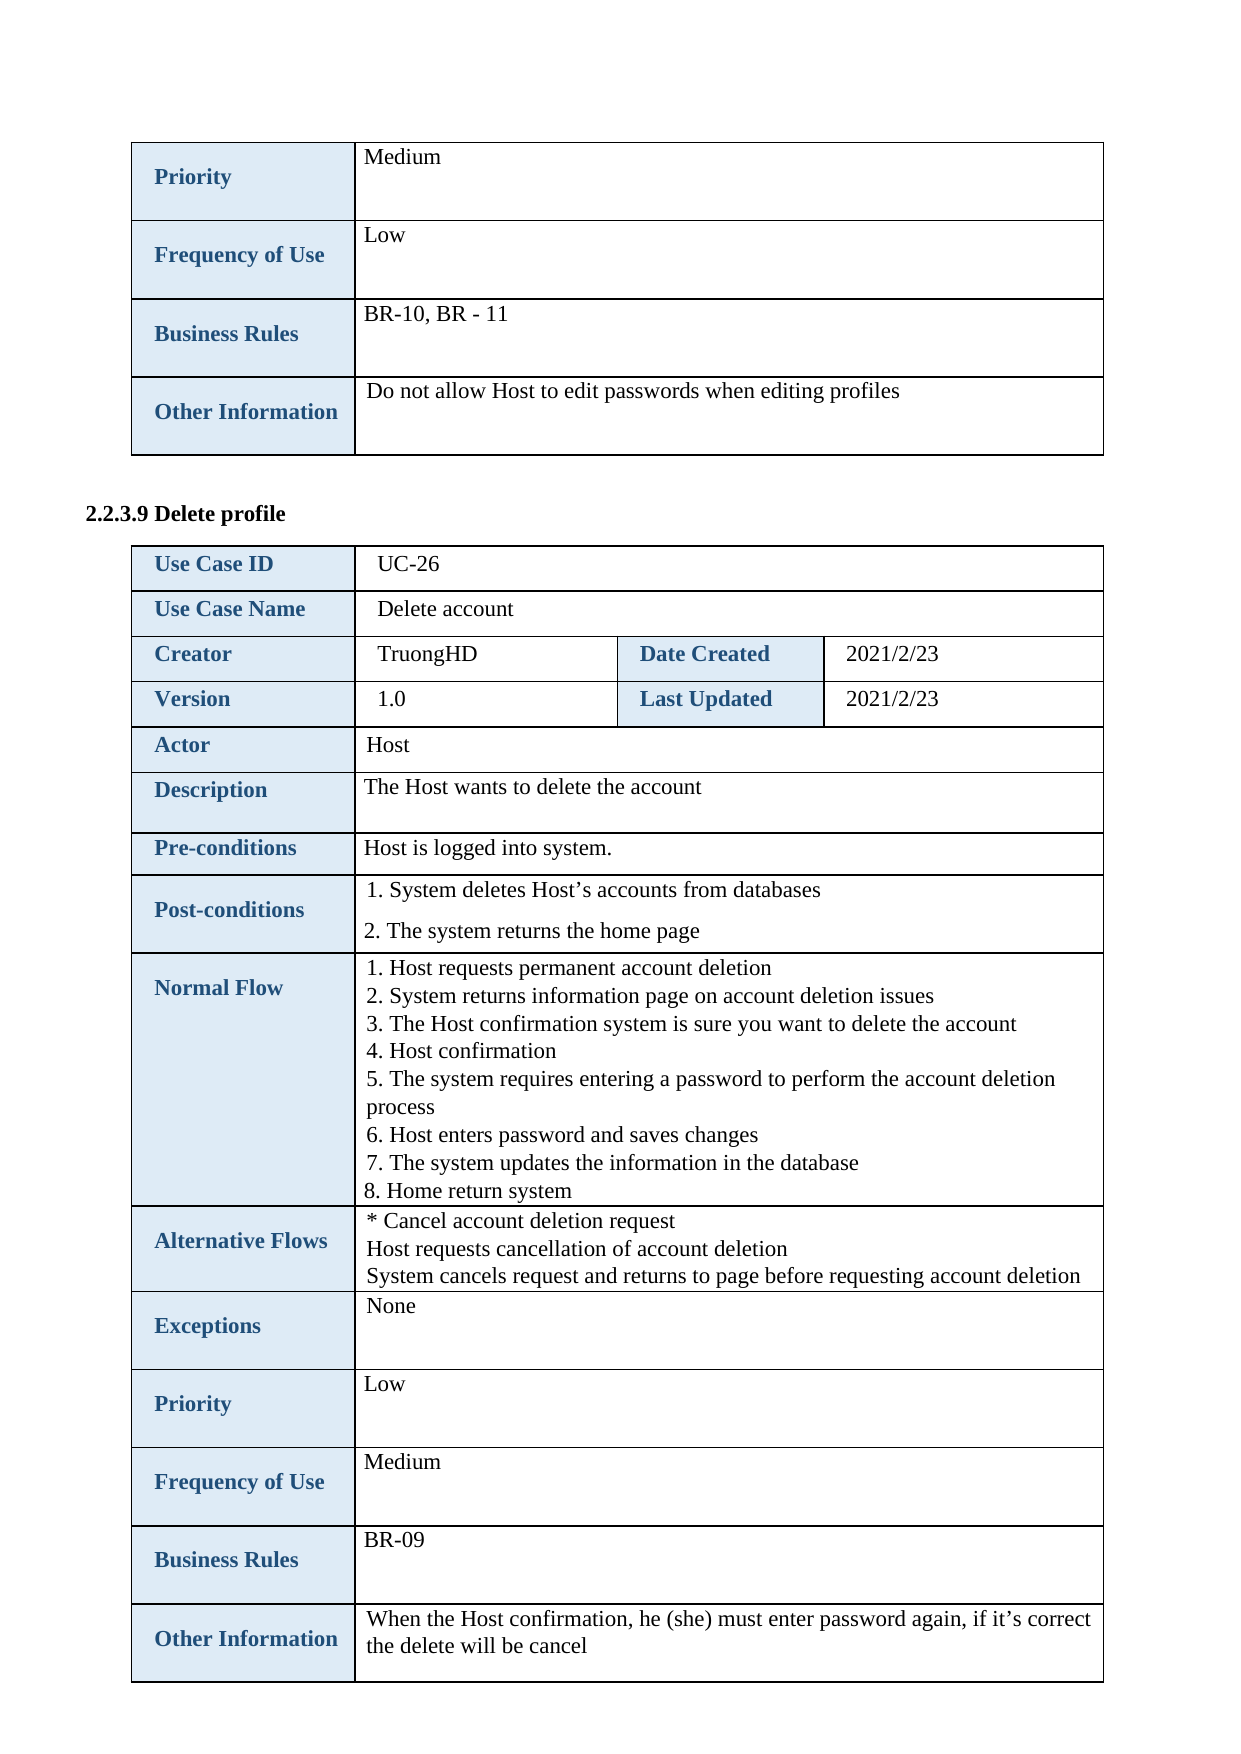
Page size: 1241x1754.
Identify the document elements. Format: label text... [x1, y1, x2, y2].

table_cell Description [132, 773, 354, 832]
table_cell Pre-conditions [132, 834, 354, 874]
table_cell BR-10, BR - 11 [356, 300, 1103, 376]
table_cell Low [356, 1370, 1103, 1447]
table_cell Exceptions [132, 1292, 354, 1369]
table_cell 2021/2/23 [825, 637, 1103, 681]
table_cell Host is logged into system. [356, 834, 1103, 874]
table_cell Do not allow Host to edit passwords when editing profiles [356, 378, 1103, 454]
table_cell 2021/2/23 [825, 682, 1103, 726]
table_cell Other Information [132, 378, 354, 454]
table_cell Low [356, 221, 1103, 298]
table_cell Delete account [356, 592, 1103, 636]
table_header Use Case ID [132, 547, 354, 590]
table_cell Version [132, 682, 354, 726]
table_header UC-26 [356, 547, 1103, 590]
table_cell 1. Host requests permanent account deletion 2. System returns information page on account deletion issues 3. The Host confirmation system is sure you want to delete the account 4. Host confirmation 5. The system requires entering a password to perform the account deletion process 6. Host enters password and saves changes 7. The system updates the information in the database 8. Home return system [356, 954, 1103, 1205]
table_cell Medium [356, 1448, 1103, 1525]
table_cell None [356, 1292, 1103, 1369]
table_cell Frequency of Use [132, 221, 354, 298]
table_cell Frequency of Use [132, 1448, 354, 1525]
table_cell Business Rules [132, 300, 354, 376]
table_cell Post-conditions [132, 876, 354, 952]
table_cell TruongHD [356, 637, 617, 681]
table_cell Normal Flow [132, 954, 354, 1205]
table_cell * Cancel account deletion request Host requests cancellation of account deletion System cancels request and returns to page before requesting account deletion [356, 1207, 1103, 1291]
table_cell Other Information [132, 1605, 354, 1681]
table_cell Priority [132, 143, 354, 220]
table_cell 1.0 [356, 682, 617, 726]
text 2.2.3.9 Delete profile [85, 500, 1215, 527]
table_cell 1. System deletes Host’s accounts from databases 2. The system returns the home page [356, 876, 1103, 952]
table_cell Business Rules [132, 1527, 354, 1603]
table_cell Actor [132, 728, 354, 771]
table_cell Last Updated [618, 682, 823, 726]
table_cell Alternative Flows [132, 1207, 354, 1291]
table_cell The Host wants to delete the account [356, 773, 1103, 832]
table_cell Creator [132, 637, 354, 681]
table_cell Priority [132, 1370, 354, 1447]
table_cell When the Host confirmation, he (she) must enter password again, if it’s correct the delete will be cancel [356, 1605, 1103, 1681]
table_cell BR-09 [356, 1527, 1103, 1603]
table_cell Host [356, 728, 1103, 771]
table_cell Use Case Name [132, 592, 354, 636]
table_cell Medium [356, 143, 1103, 220]
table_cell Date Created [618, 637, 823, 681]
